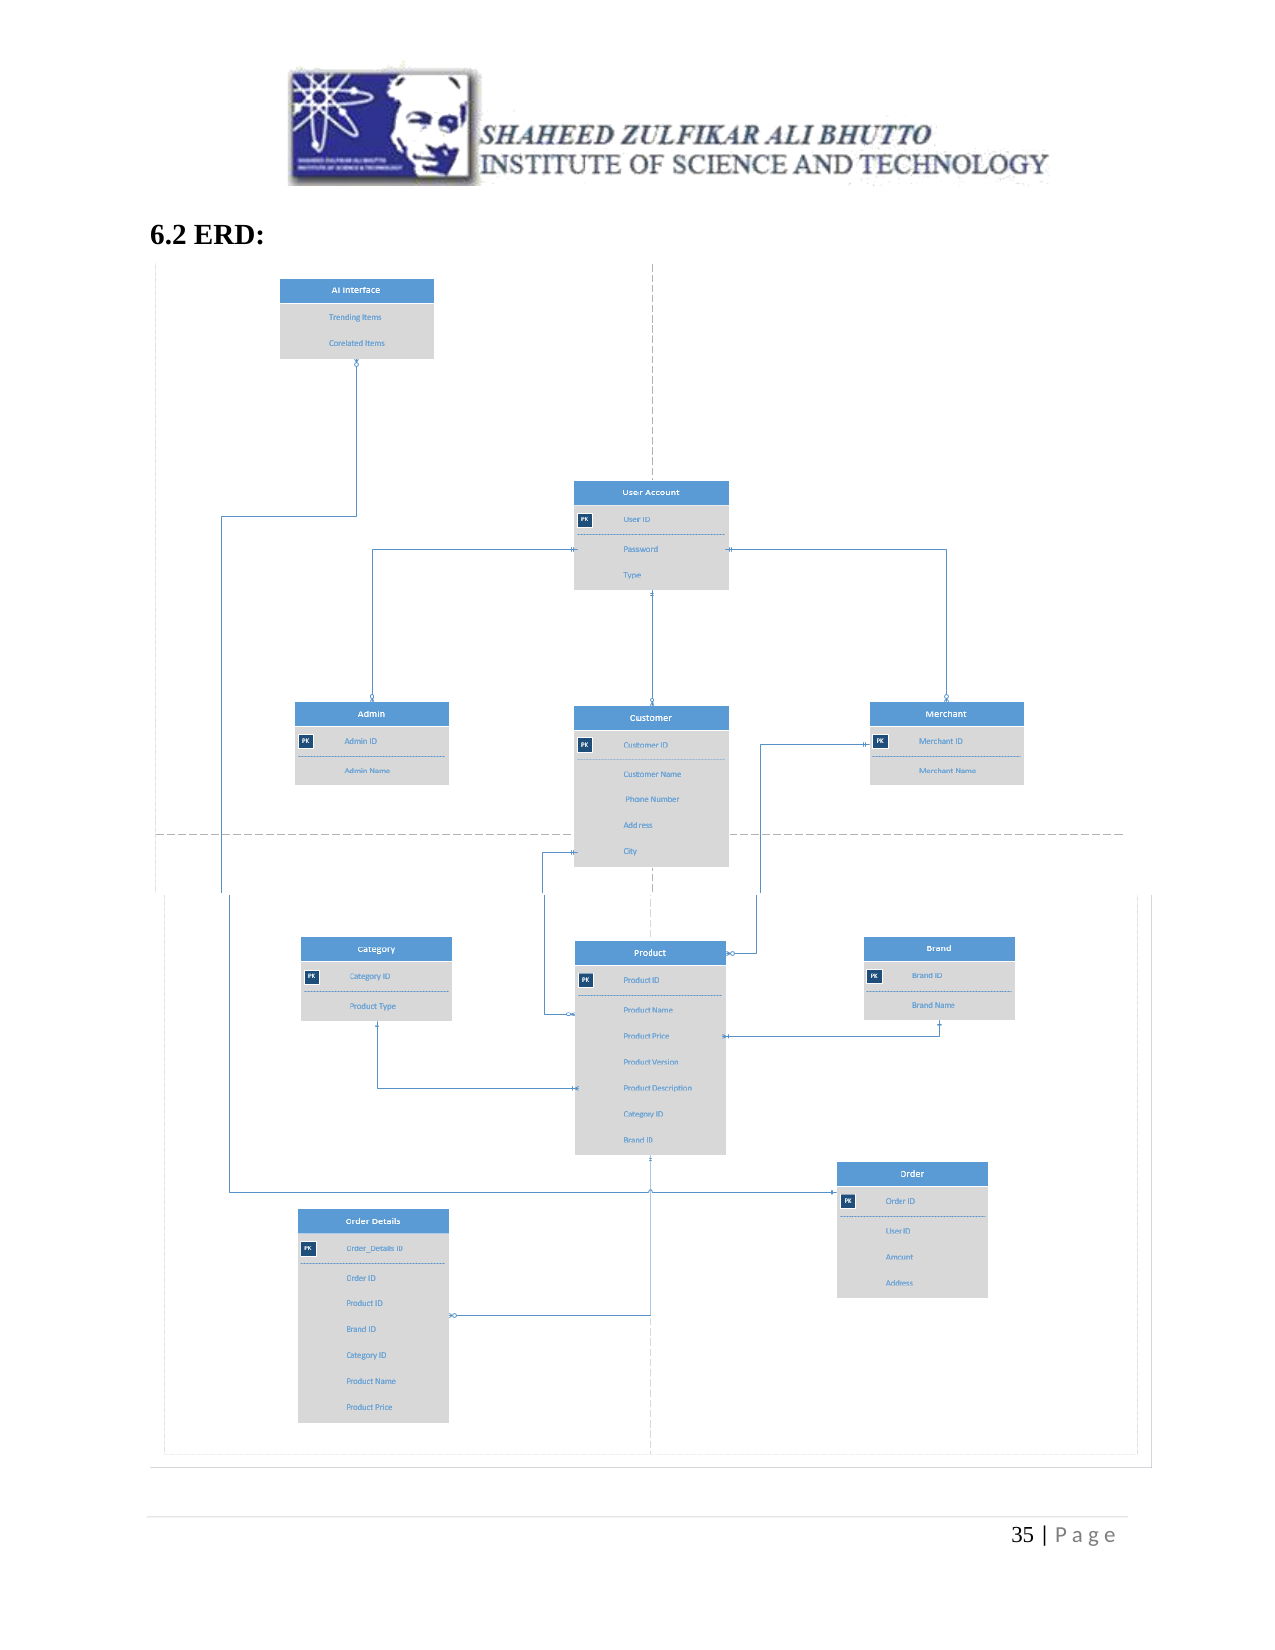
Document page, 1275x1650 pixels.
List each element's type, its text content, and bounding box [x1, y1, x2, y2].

picture [155, 263, 1123, 893]
picture [150, 895, 1152, 1468]
picture [287, 60, 1050, 186]
subtitle 6.2 ERD: [150, 217, 1210, 251]
